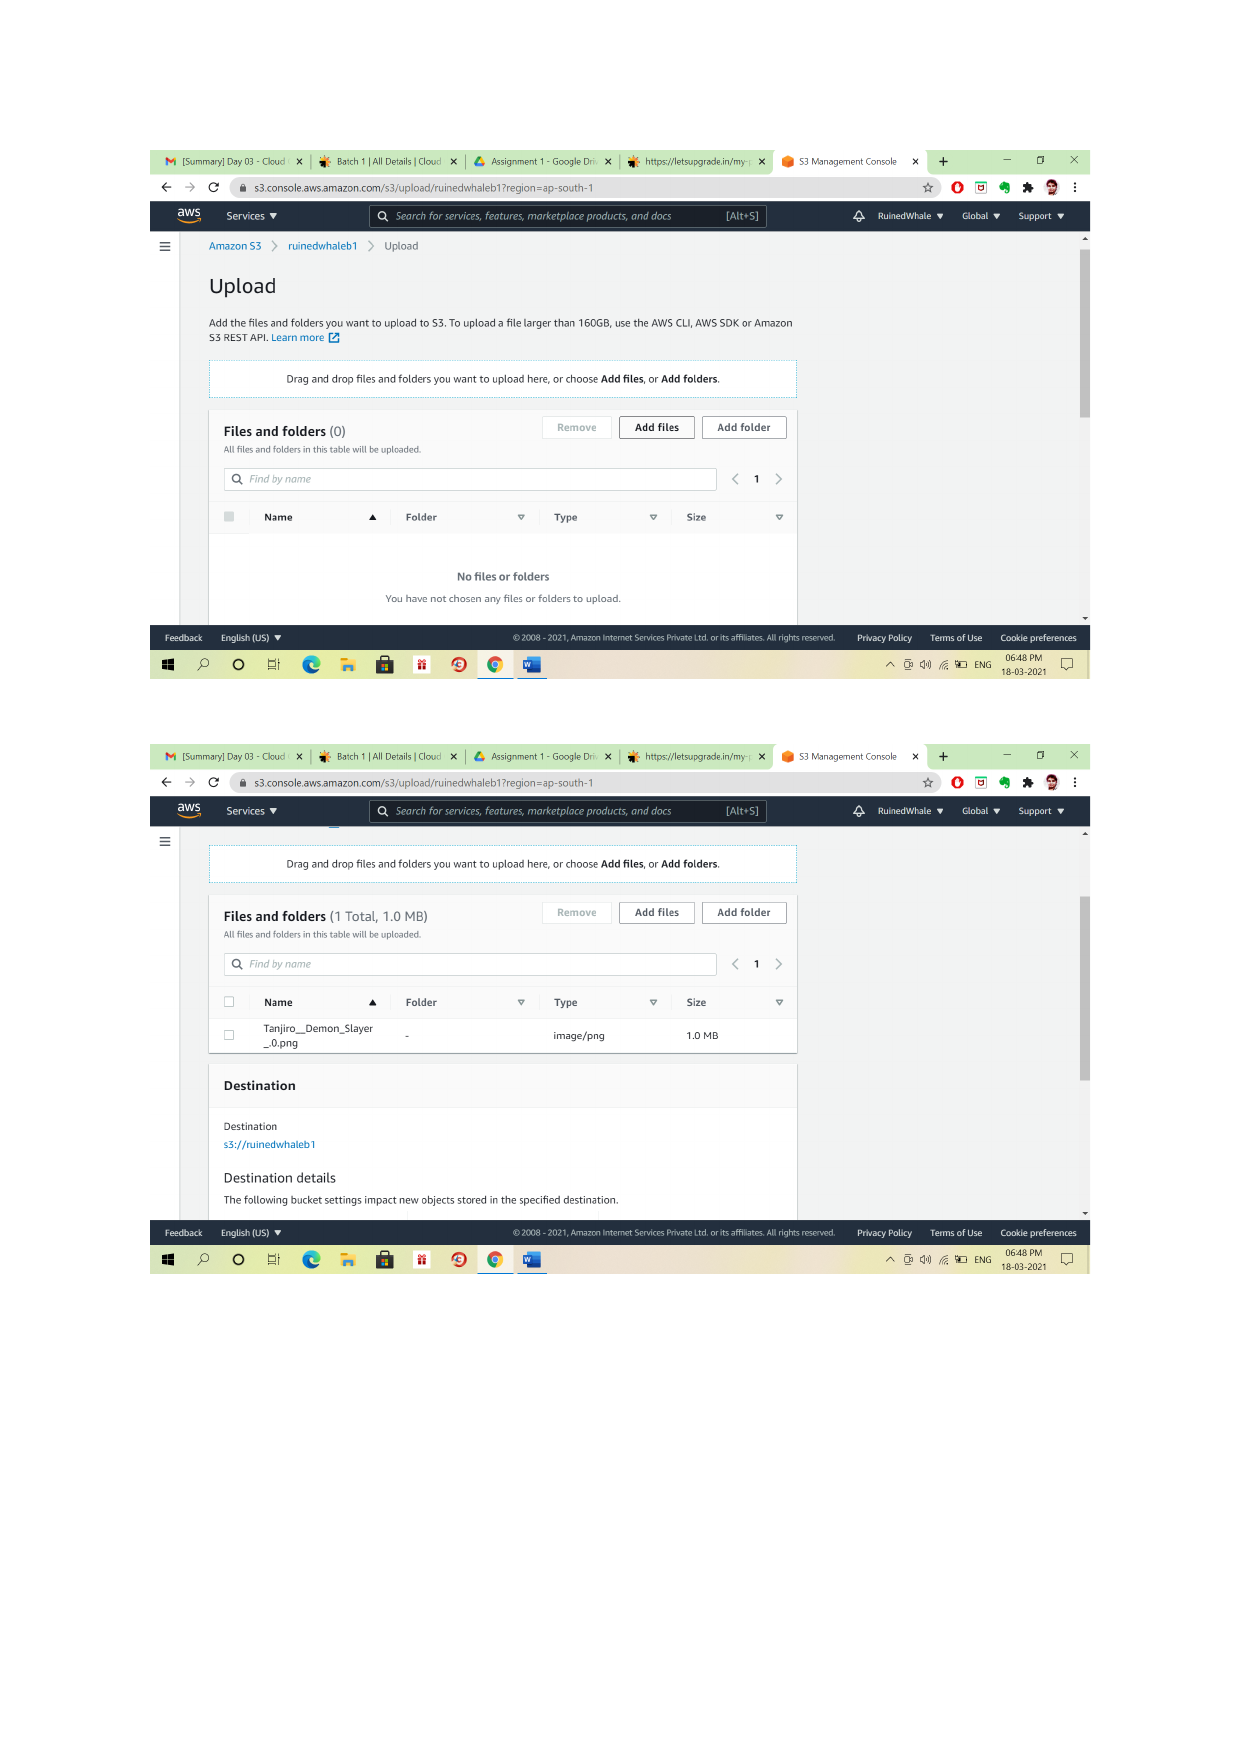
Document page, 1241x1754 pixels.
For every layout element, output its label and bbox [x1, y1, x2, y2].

picture [150, 744, 1091, 1274]
picture [150, 150, 1091, 679]
